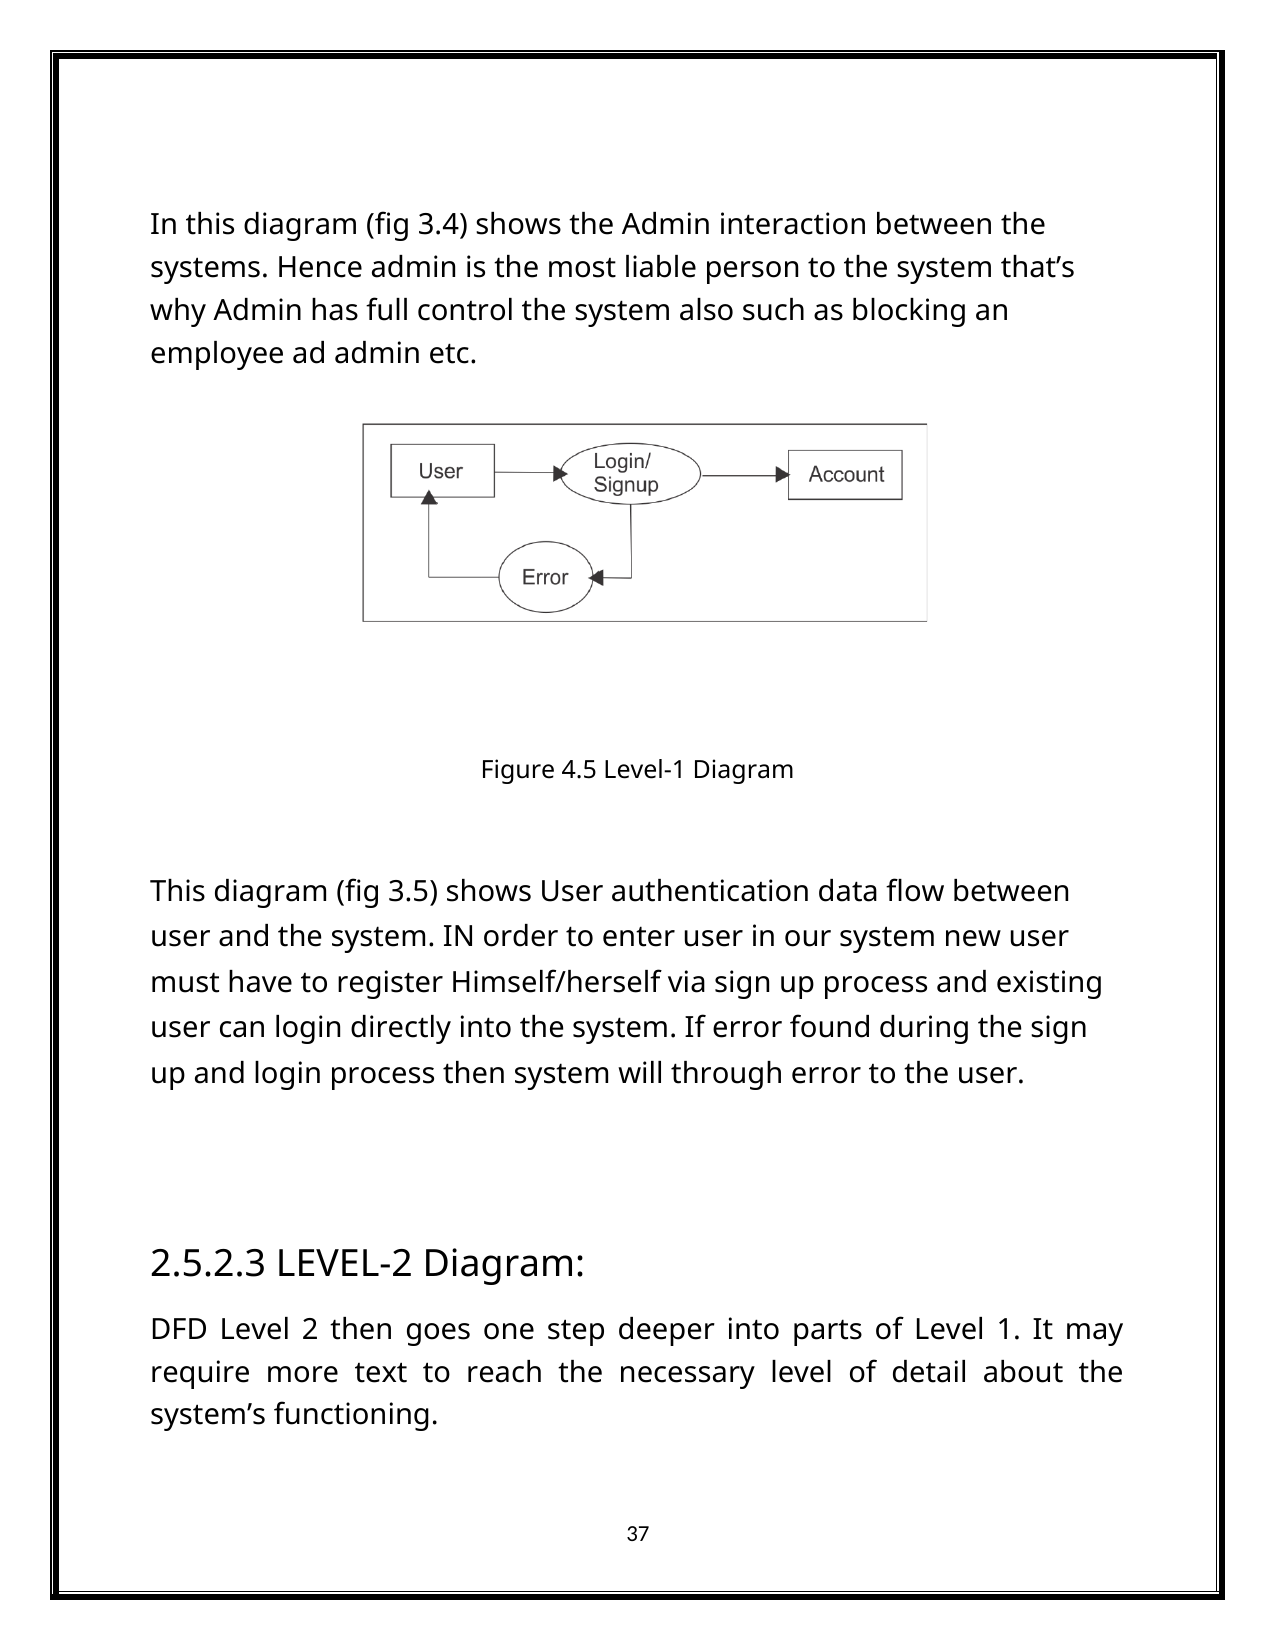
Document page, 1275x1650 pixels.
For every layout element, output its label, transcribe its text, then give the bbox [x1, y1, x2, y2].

text In this diagram (fig 3.4) shows the Admin interaction between the systems. Hence admin is the most liable person to the system that’s why Admin has full control the system also such as blocking an employee ad admin etc. [150, 203, 1125, 372]
text Figure 4.5 Level-1 Diagram [150, 751, 1125, 785]
picture [362, 423, 928, 622]
text DFD Level 2 then goes one step deeper into parts of Level 1. It may require more text to reach the necessary level of detail about the system’s functioning. [150, 1308, 1125, 1433]
text 2.5.2.3 LEVEL-2 Diagram: [150, 1236, 1125, 1287]
list This diagram (fig 3.5) shows User authentication data flow between user and the system. IN order to enter user in our system new user must have to register Himself/herself via sign up process and existing user can login directly into the system. If error found during the sign up and login process then system will through error to the user. [150, 870, 1125, 1092]
